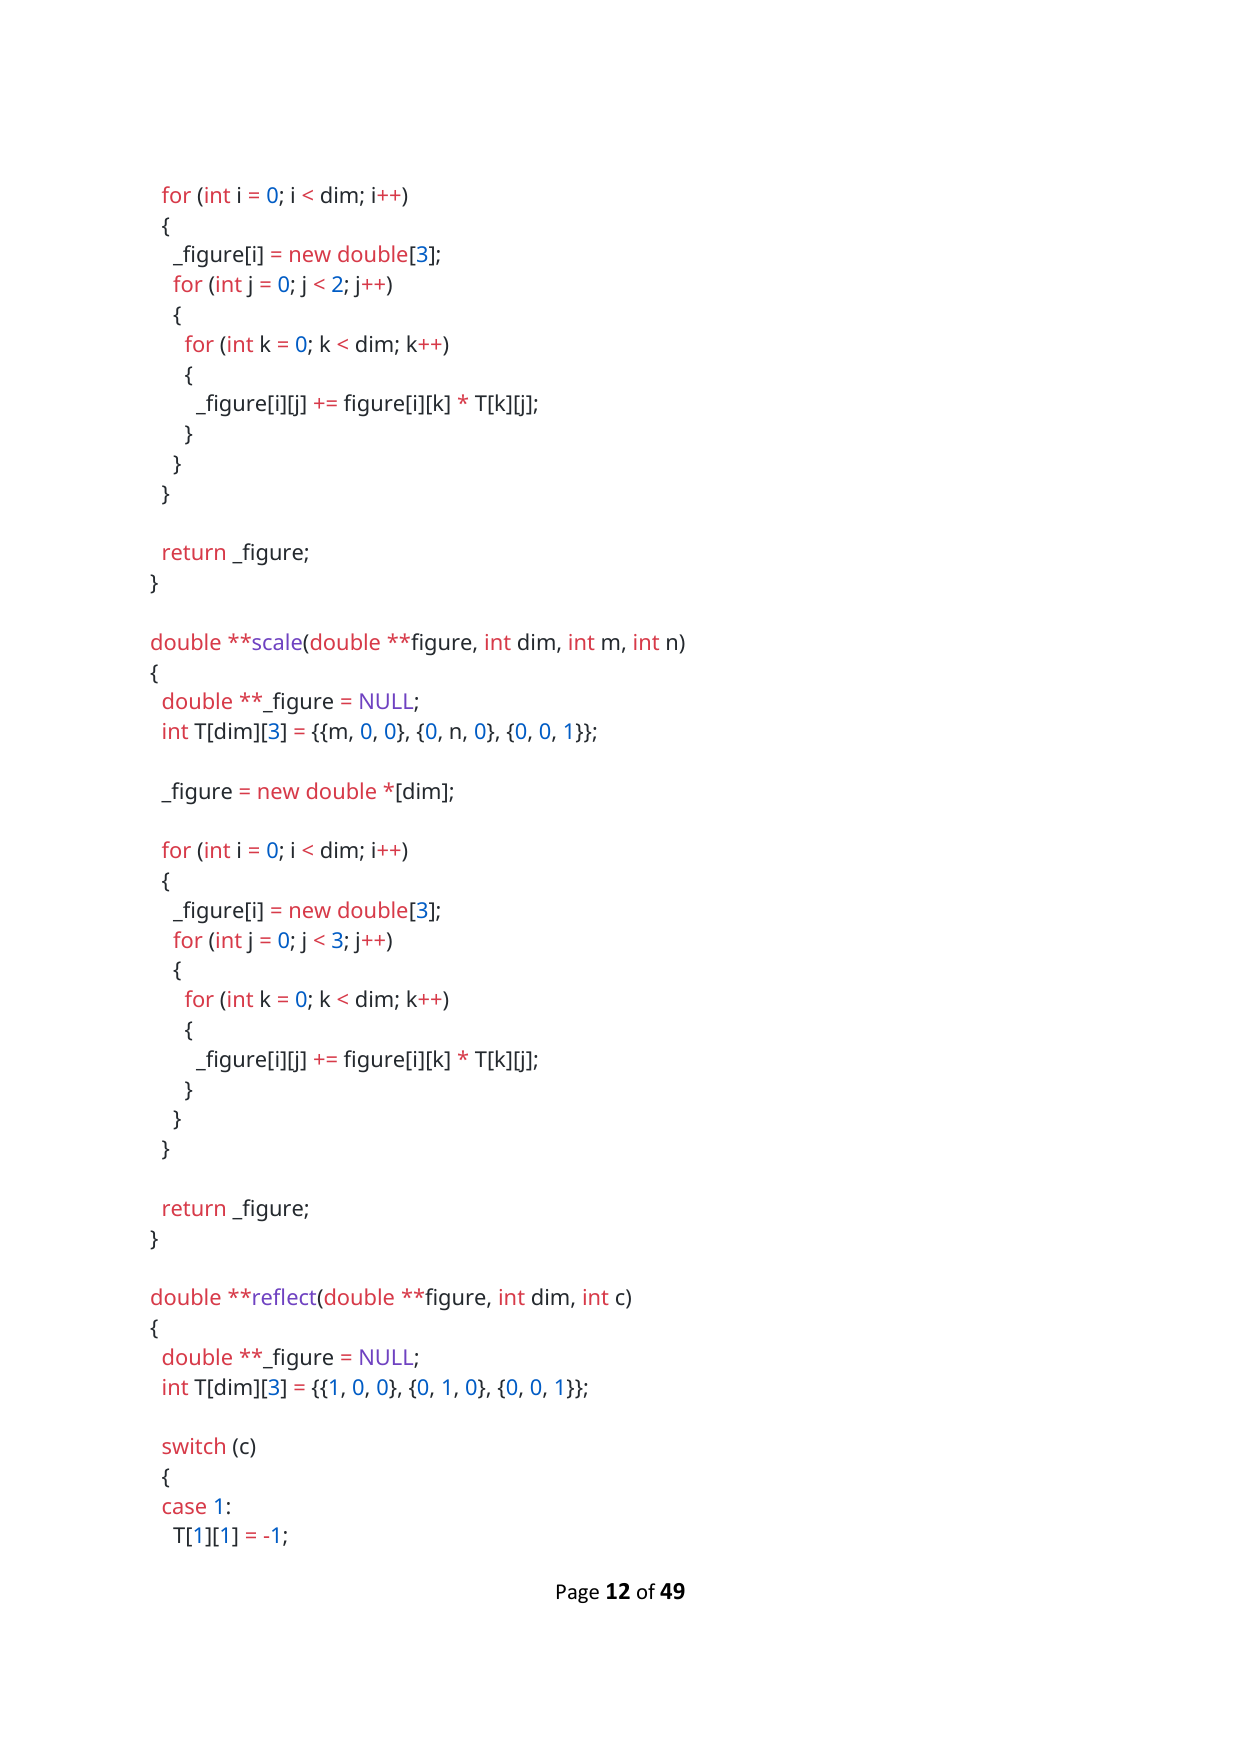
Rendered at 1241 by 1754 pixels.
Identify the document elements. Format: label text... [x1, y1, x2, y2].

text _figure = new double *[dim]; [150, 776, 1090, 805]
text { [150, 865, 1090, 895]
text } [150, 1103, 1090, 1133]
text { [150, 1014, 1090, 1044]
text double **reflect(double **figure, int dim, int c) [150, 1282, 1090, 1312]
text return _figure; [150, 1193, 1090, 1222]
text for (int j = 0; j < 2; j++) [150, 269, 1090, 299]
text { [150, 1461, 1090, 1491]
text for (int i = 0; i < dim; i++) [150, 180, 1090, 209]
text { [150, 1312, 1090, 1342]
text for (int k = 0; k < dim; k++) [150, 984, 1090, 1014]
text double **_figure = NULL; [150, 1342, 1090, 1371]
text } [150, 448, 1090, 478]
text } [150, 478, 1090, 507]
text { [150, 209, 1090, 239]
text { [150, 954, 1090, 984]
text } [150, 418, 1090, 448]
text } [150, 1133, 1090, 1163]
text for (int j = 0; j < 3; j++) [150, 924, 1090, 954]
text double **scale(double **figure, int dim, int m, int n) [150, 627, 1090, 656]
text return _figure; [150, 537, 1090, 567]
text _figure[i] = new double[3]; [150, 895, 1090, 924]
text { [150, 656, 1090, 686]
text { [150, 299, 1090, 329]
text } [150, 1222, 1090, 1252]
text T[1][1] = -1; [150, 1520, 1090, 1550]
text _figure[i][j] += figure[i][k] * T[k][j]; [150, 388, 1090, 418]
text double **_figure = NULL; [150, 686, 1090, 716]
text for (int i = 0; i < dim; i++) [150, 835, 1090, 865]
text int T[dim][3] = {{1, 0, 0}, {0, 1, 0}, {0, 0, 1}}; [150, 1371, 1090, 1401]
text case 1: [150, 1491, 1090, 1520]
text for (int k = 0; k < dim; k++) [150, 329, 1090, 358]
text } [150, 1073, 1090, 1103]
text { [150, 358, 1090, 388]
text switch (c) [150, 1431, 1090, 1461]
text _figure[i] = new double[3]; [150, 239, 1090, 269]
text } [150, 567, 1090, 597]
text int T[dim][3] = {{m, 0, 0}, {0, n, 0}, {0, 0, 1}}; [150, 716, 1090, 746]
text _figure[i][j] += figure[i][k] * T[k][j]; [150, 1044, 1090, 1073]
